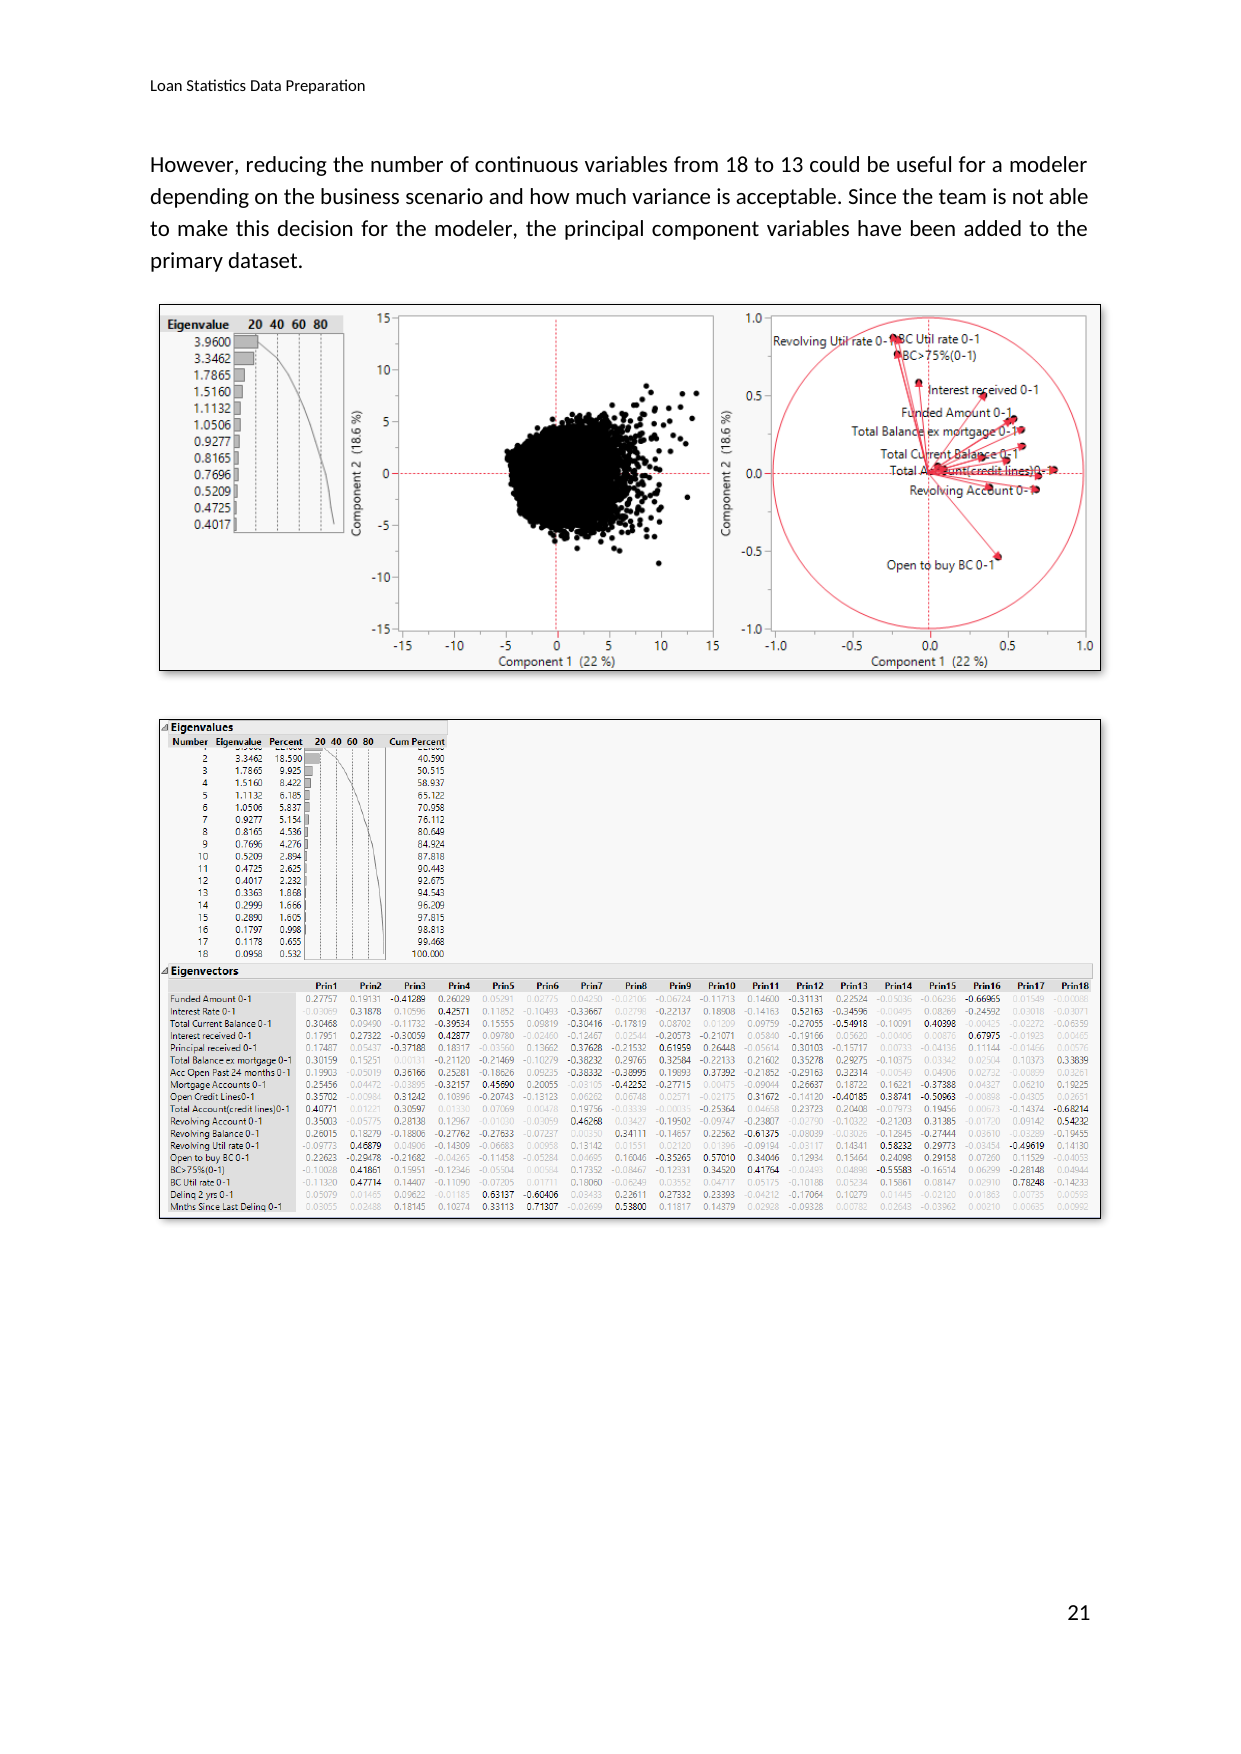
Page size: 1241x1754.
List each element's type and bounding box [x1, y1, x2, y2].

text [150, 150, 1090, 274]
picture [160, 720, 1100, 1218]
picture [160, 305, 1100, 670]
